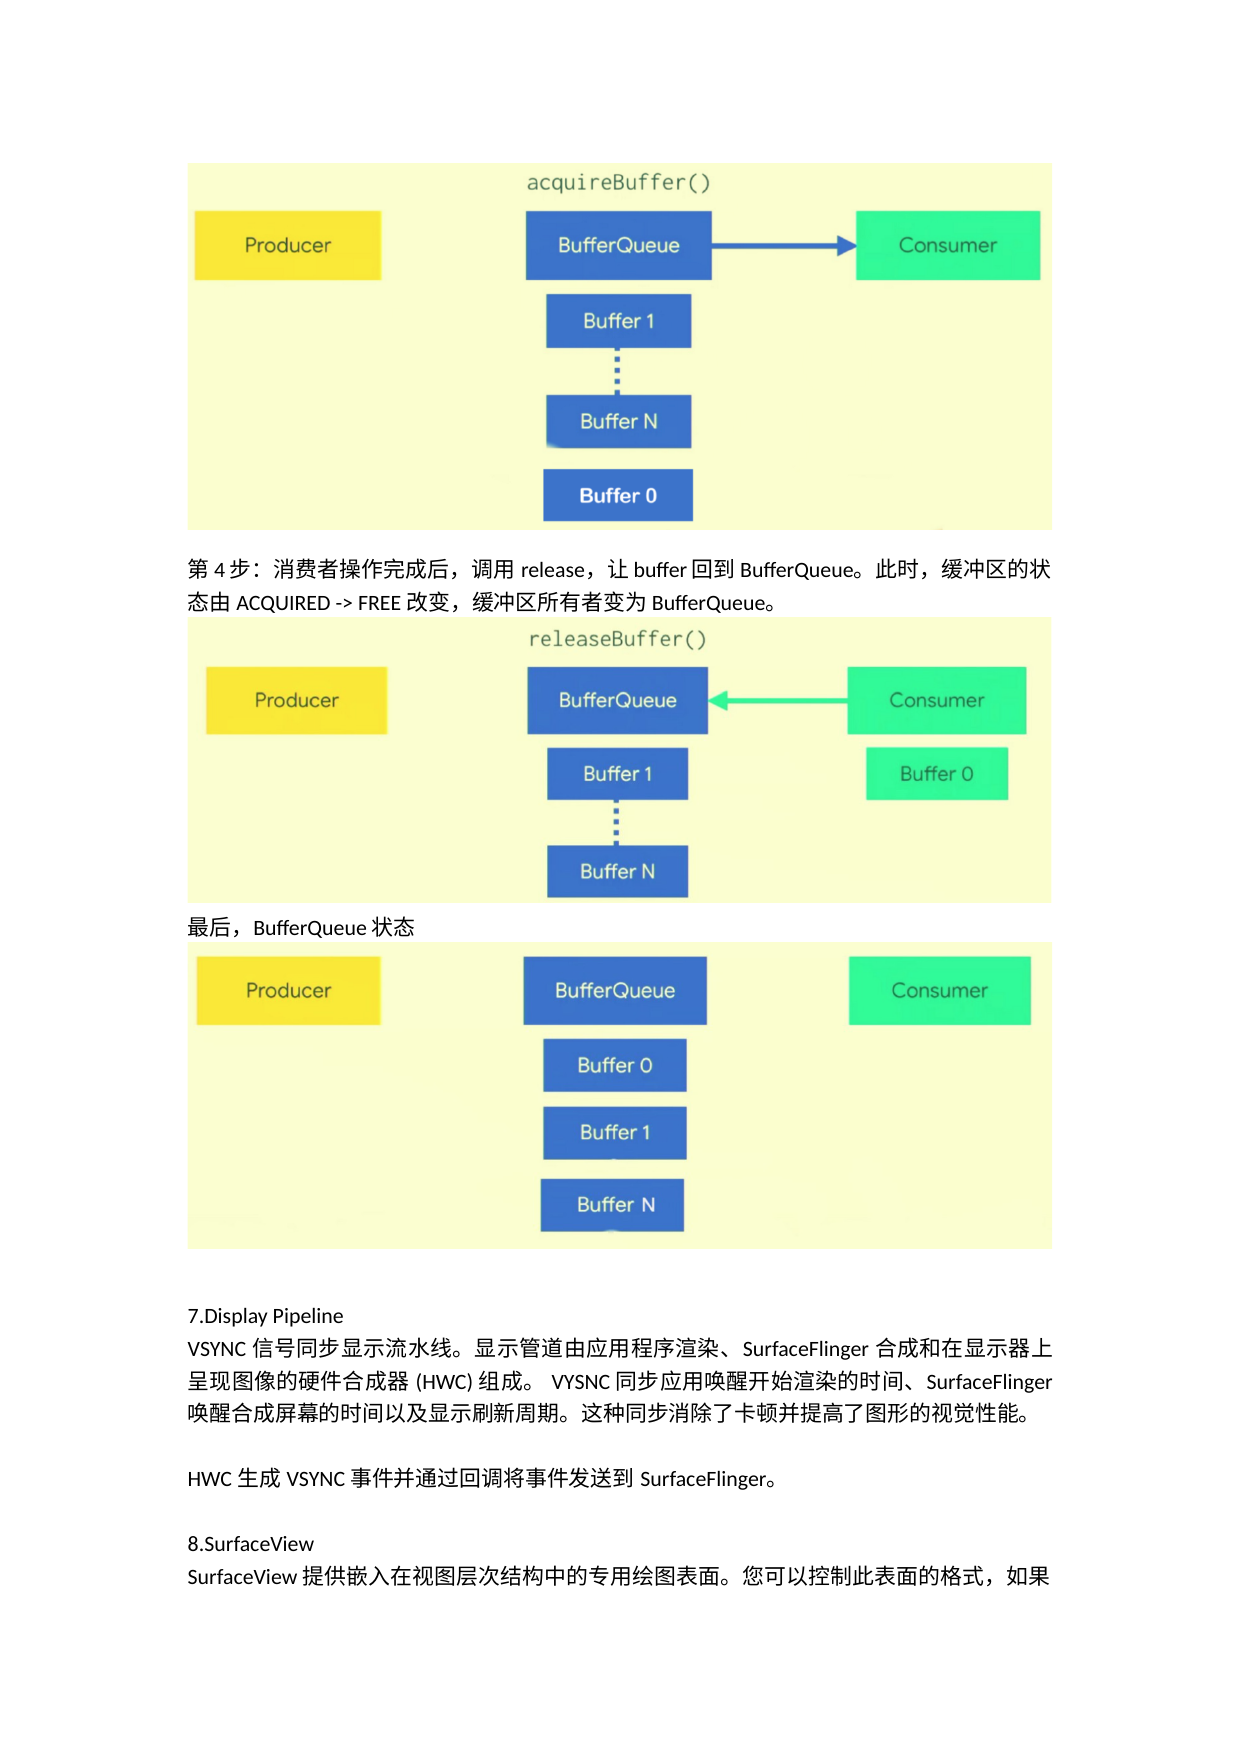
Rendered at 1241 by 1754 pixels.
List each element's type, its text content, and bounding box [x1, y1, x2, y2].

list VSYNC 信号同步显示流水线。显示管道由应用程序渲染、SurfaceFlinger 合成和在显示器上呈现图像的硬件合成器 (HWC) 组成。 VYSNC 同步应用唤醒开始渲染的时间、SurfaceFlinger 唤醒合成屏幕的时间以及显示刷新周期。这种同步消除了卡顿并提高了图形的视觉性能。 [187, 1332, 1053, 1429]
list 最后，BufferQueue 状态 [187, 909, 1053, 942]
picture [187, 162, 1053, 530]
list SurfaceView [187, 1527, 1053, 1559]
list HWC 生成 VSYNC 事件并通过回调将事件发送到 SurfaceFlinger。 [187, 1462, 1053, 1494]
picture [187, 617, 1052, 905]
picture [187, 942, 1053, 1249]
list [187, 1559, 1053, 1592]
list Display Pipeline [187, 1299, 1053, 1332]
list 第4步：消费者操作完成后，调用release，让buffer回到BufferQueue。此时，缓冲区的状态由 ACQUIRED -> FREE 改变，缓冲区所有者变为 BufferQueue。 [187, 552, 1053, 617]
